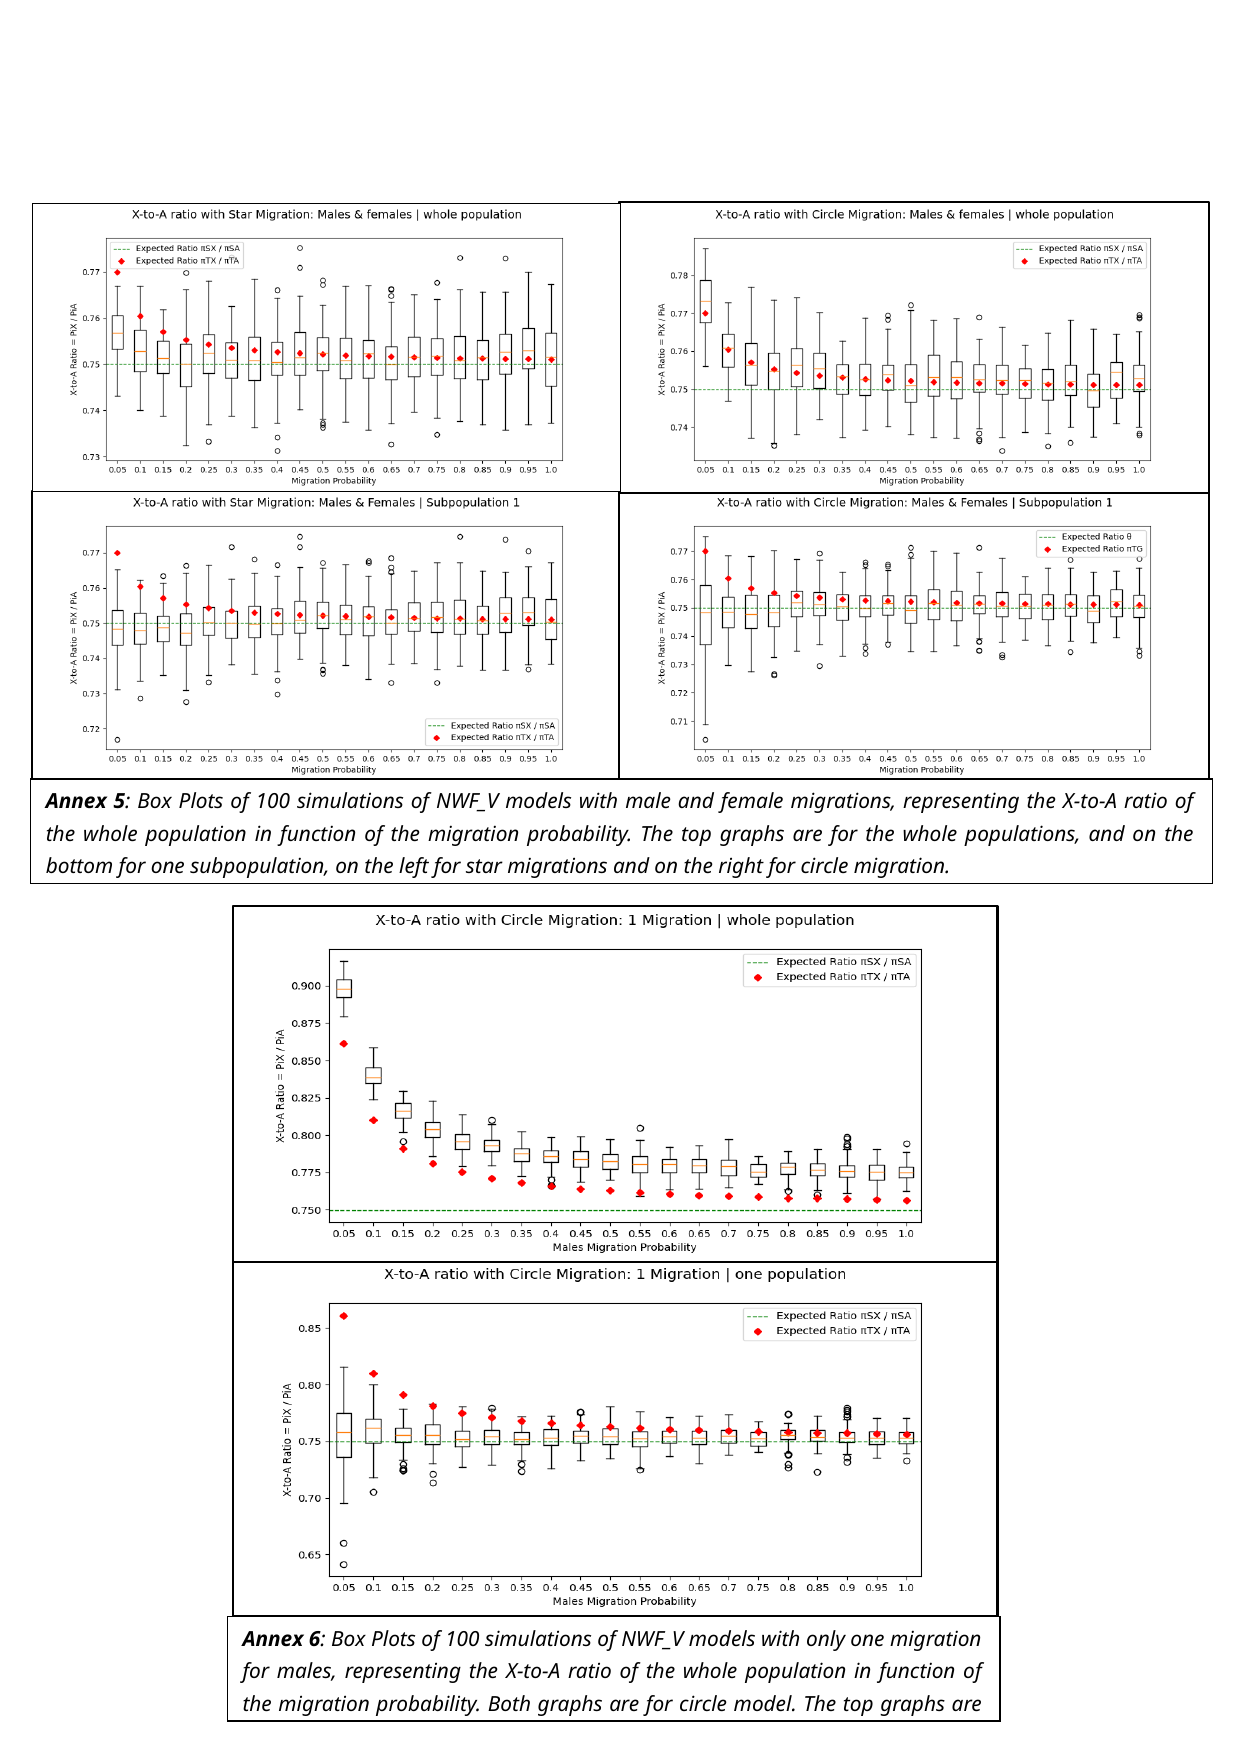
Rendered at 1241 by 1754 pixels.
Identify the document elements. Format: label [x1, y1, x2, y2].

picture [621, 203, 1208, 492]
picture [234, 1263, 996, 1615]
picture [234, 907, 996, 1261]
picture [33, 204, 620, 491]
picture [620, 494, 1208, 778]
picture [33, 492, 618, 778]
